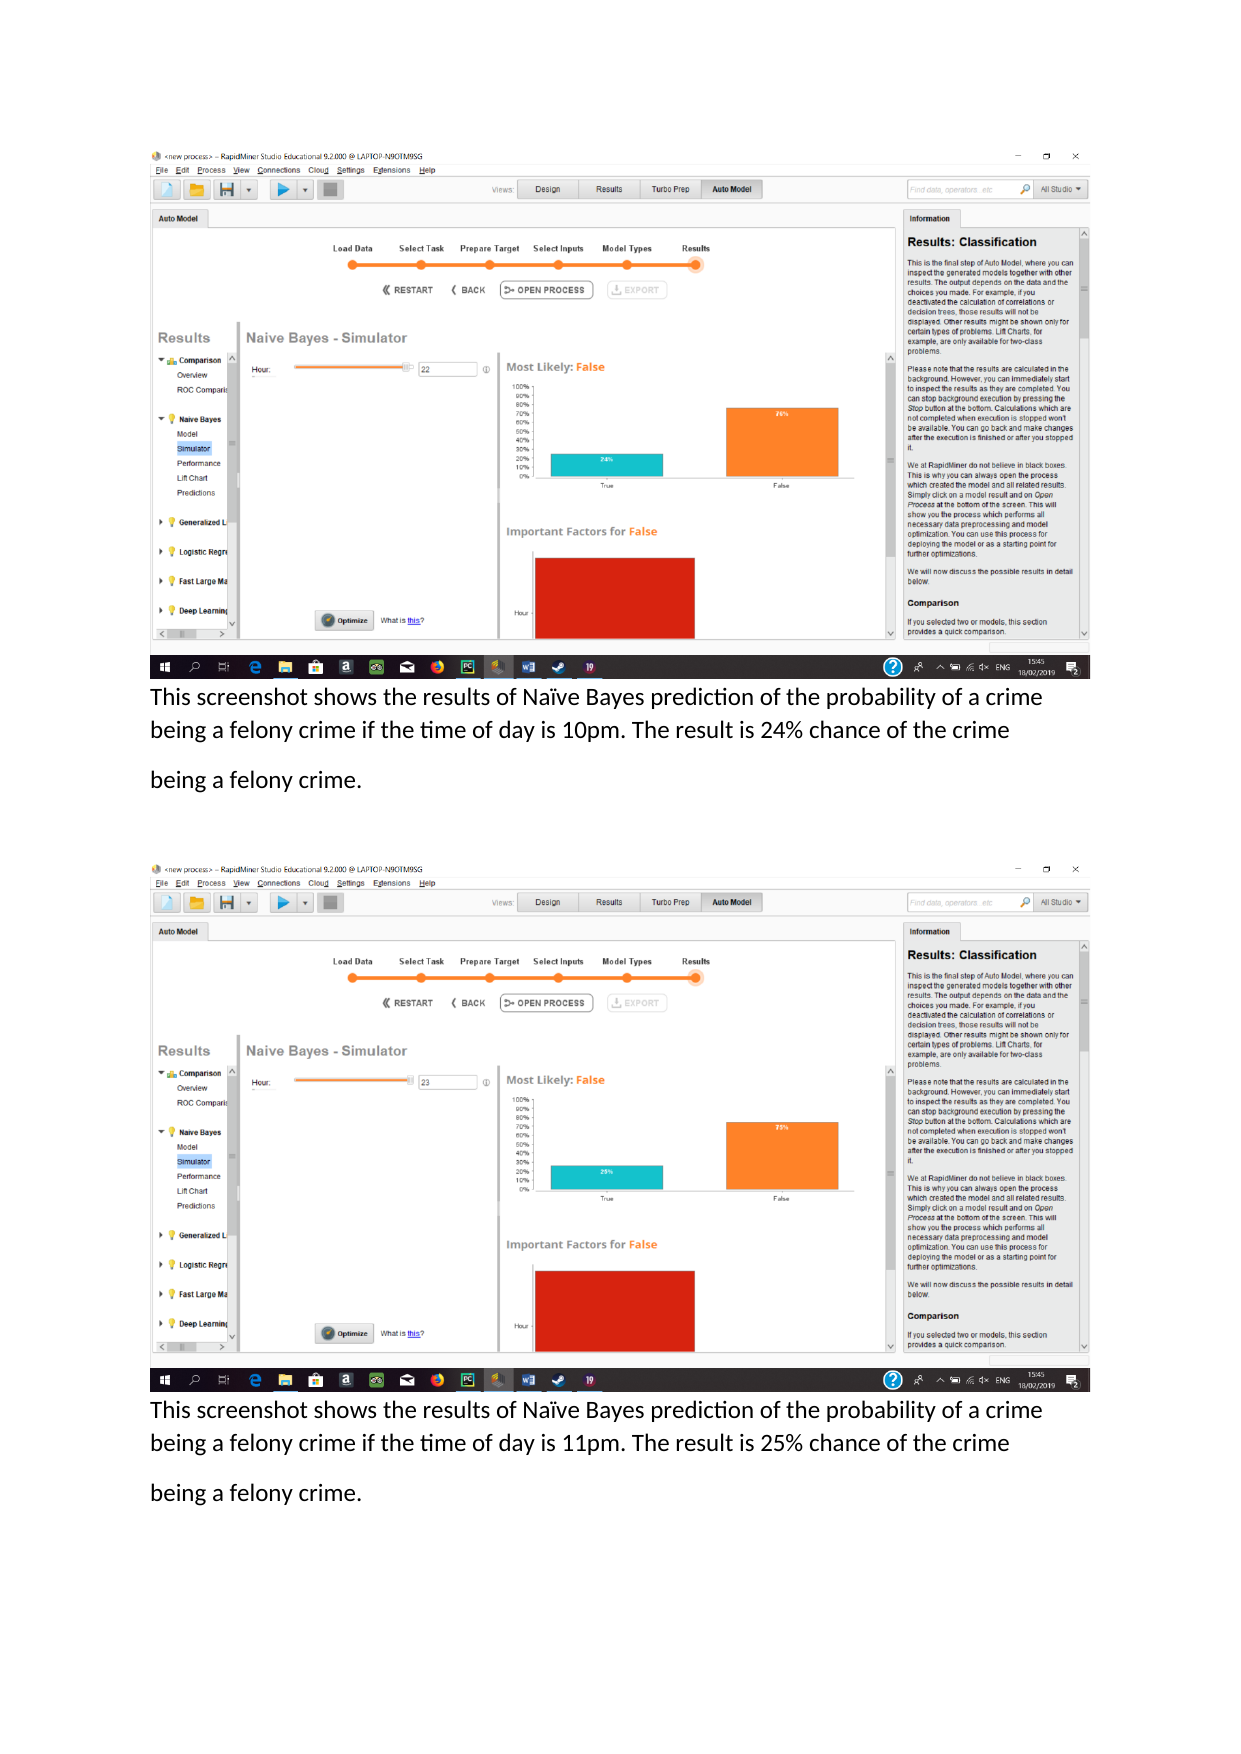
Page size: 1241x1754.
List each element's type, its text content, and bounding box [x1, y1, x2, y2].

text This screenshot shows the results of Naïve Bayes prediction of the probability of a crime being a felony crime if the time of day is 11pm. The result is 25% chance of the crime [150, 1392, 1090, 1458]
picture [150, 862, 1091, 1392]
text being a felony crime. [150, 1477, 1090, 1507]
picture [150, 150, 1091, 679]
text being a felony crime. [150, 764, 1090, 794]
text This screenshot shows the results of Naïve Bayes prediction of the probability of a crime being a felony crime if the time of day is 10pm. The result is 24% chance of the crime [150, 679, 1090, 745]
